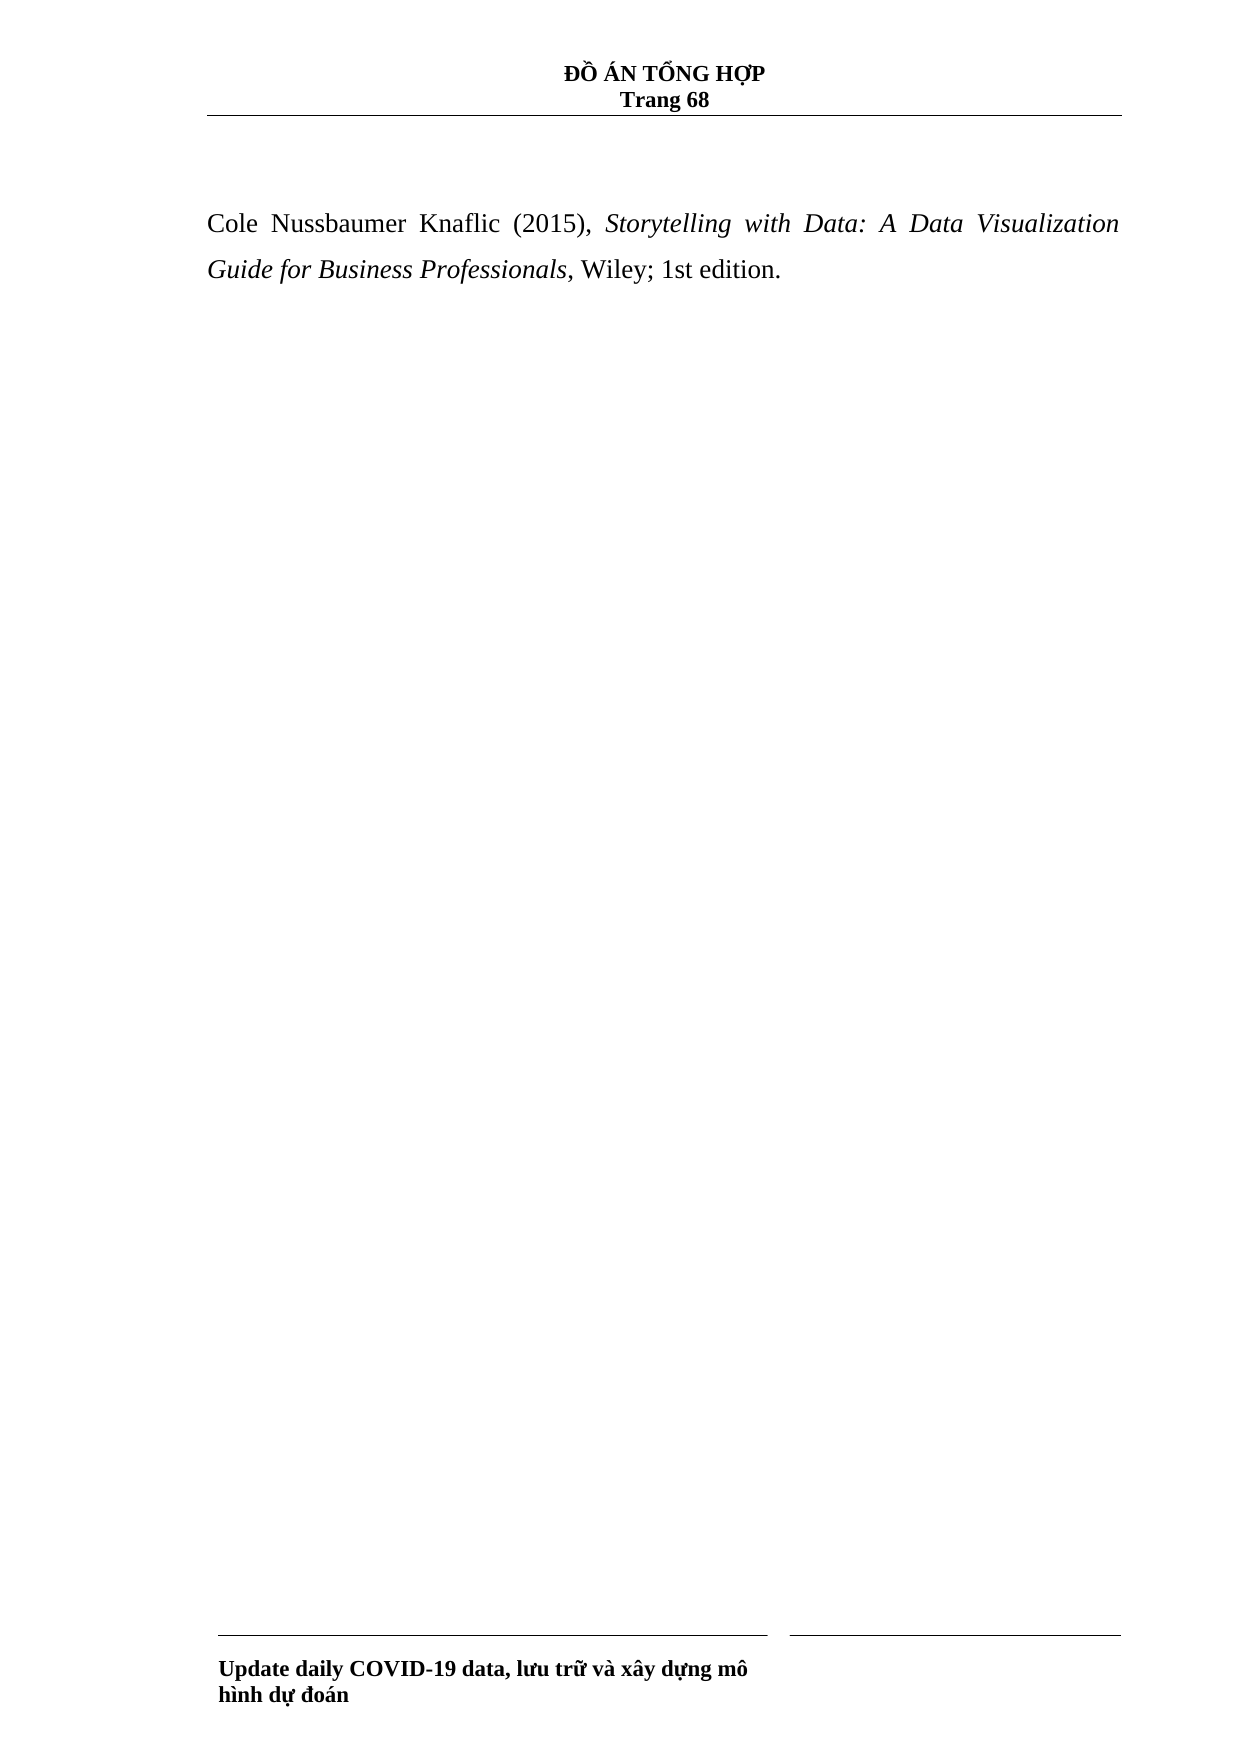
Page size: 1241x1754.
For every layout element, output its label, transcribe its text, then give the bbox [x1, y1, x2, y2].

list Cole Nussbaumer Knaflic (2015), Storytelling with Data: A Data Visualization Guide for Business Professionals, Wiley; 1st edition. [207, 207, 1122, 284]
